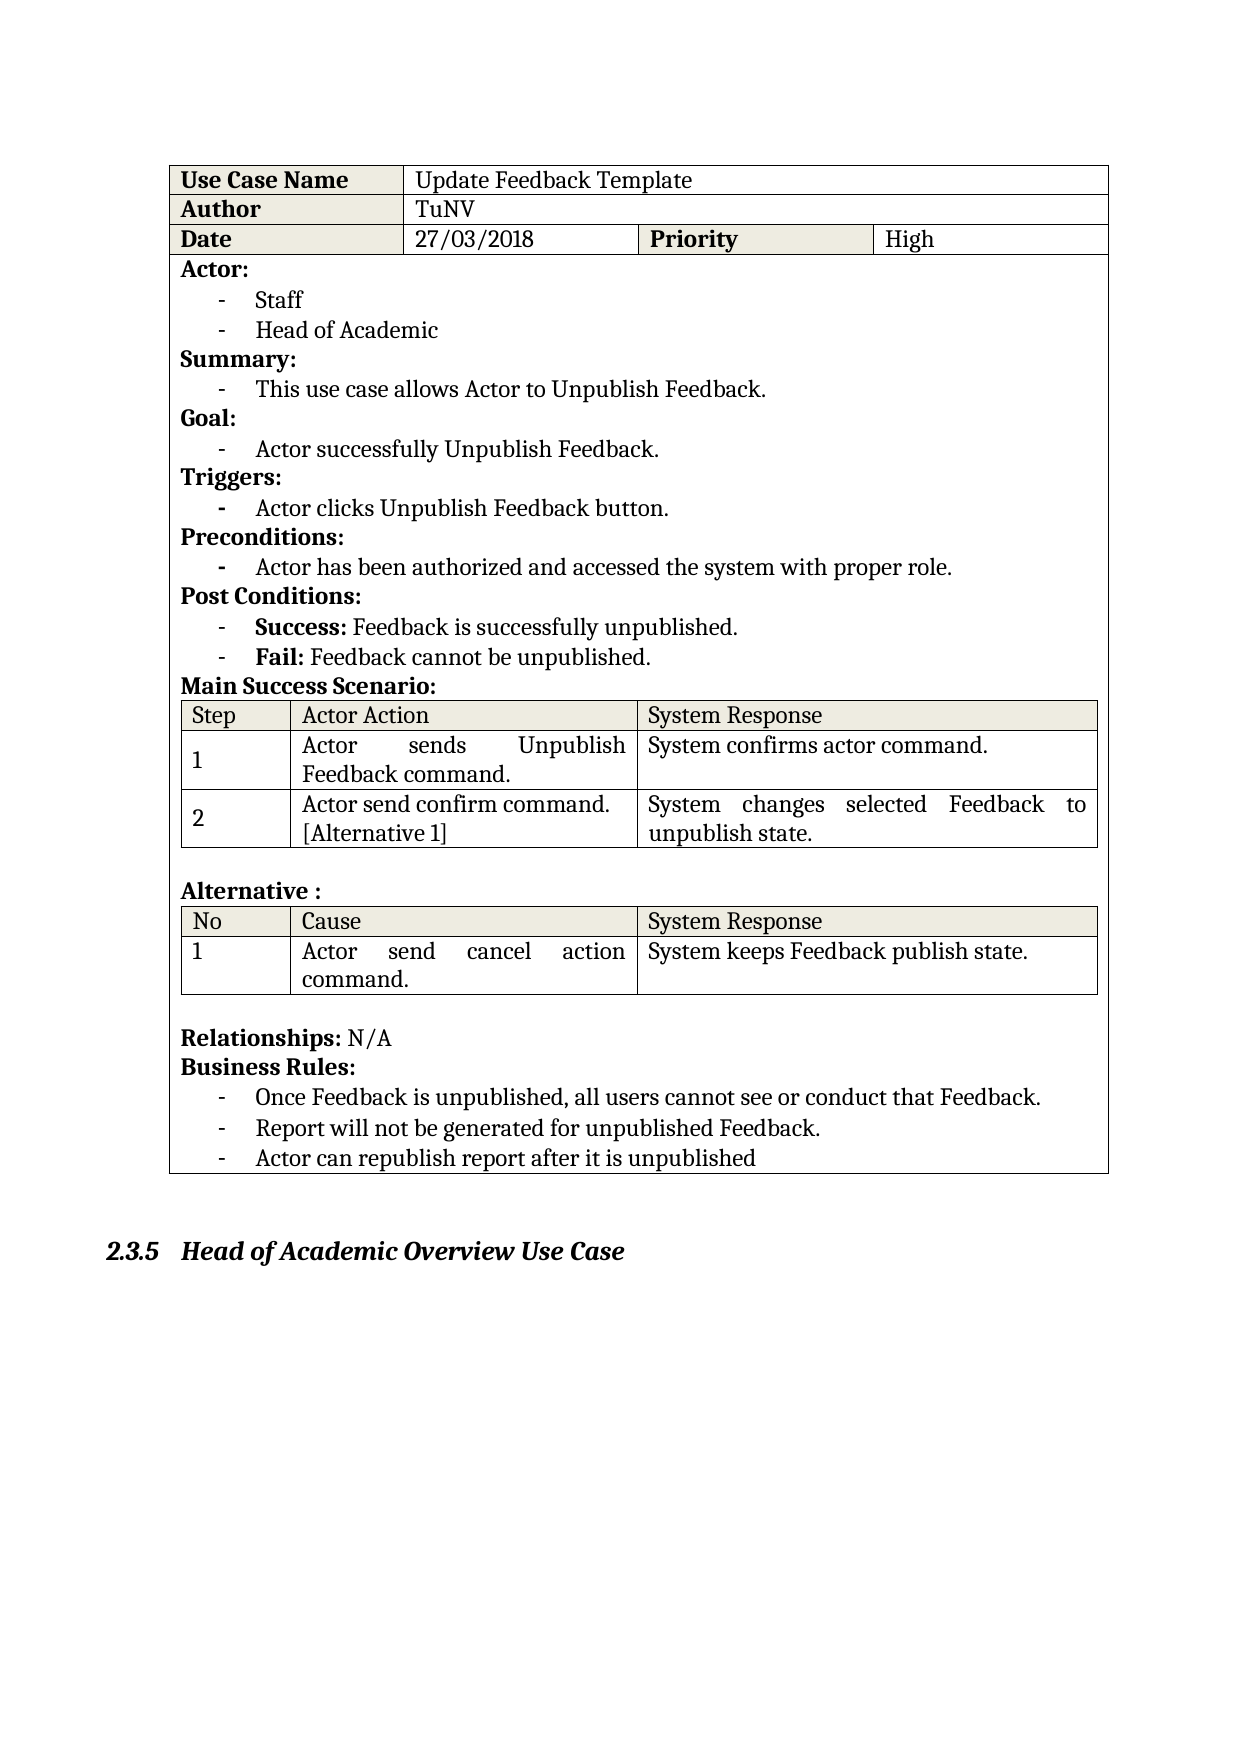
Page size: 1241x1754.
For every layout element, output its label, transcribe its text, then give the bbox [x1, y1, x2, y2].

table_cell Author [170, 195, 403, 224]
table_cell Actor: Staff Head of Academic Summary: This use case allows Actor to Unpublish Feedback. Goal: Actor successfully Unpublish Feedback. Triggers: Actor clicks Unpublish Feedback button. Preconditions: Actor has been authorized and accessed the system with proper role. Post Conditions: Success: Feedback is successfully unpublished. Fail: Feedback cannot be unpublished. Main Success Scenario: Alternative : Relationships: N/A Business Rules: Once Feedback is unpublished, all users cannot see or conduct that Feedback. Report will not be generated for unpublished Feedback. Actor can republish report after it is unpublished [170, 255, 1108, 1173]
table_cell Update Feedback Template [404, 166, 1108, 194]
table_cell Date [170, 225, 403, 254]
table_cell High [874, 225, 1108, 254]
table_cell Use Case Name [170, 166, 403, 194]
table_cell Priority [639, 225, 873, 254]
table_cell 27/03/2018 [404, 225, 638, 254]
list Head of Academic Overview Use Case [106, 1236, 1171, 1267]
table_cell TuNV [404, 195, 1108, 224]
